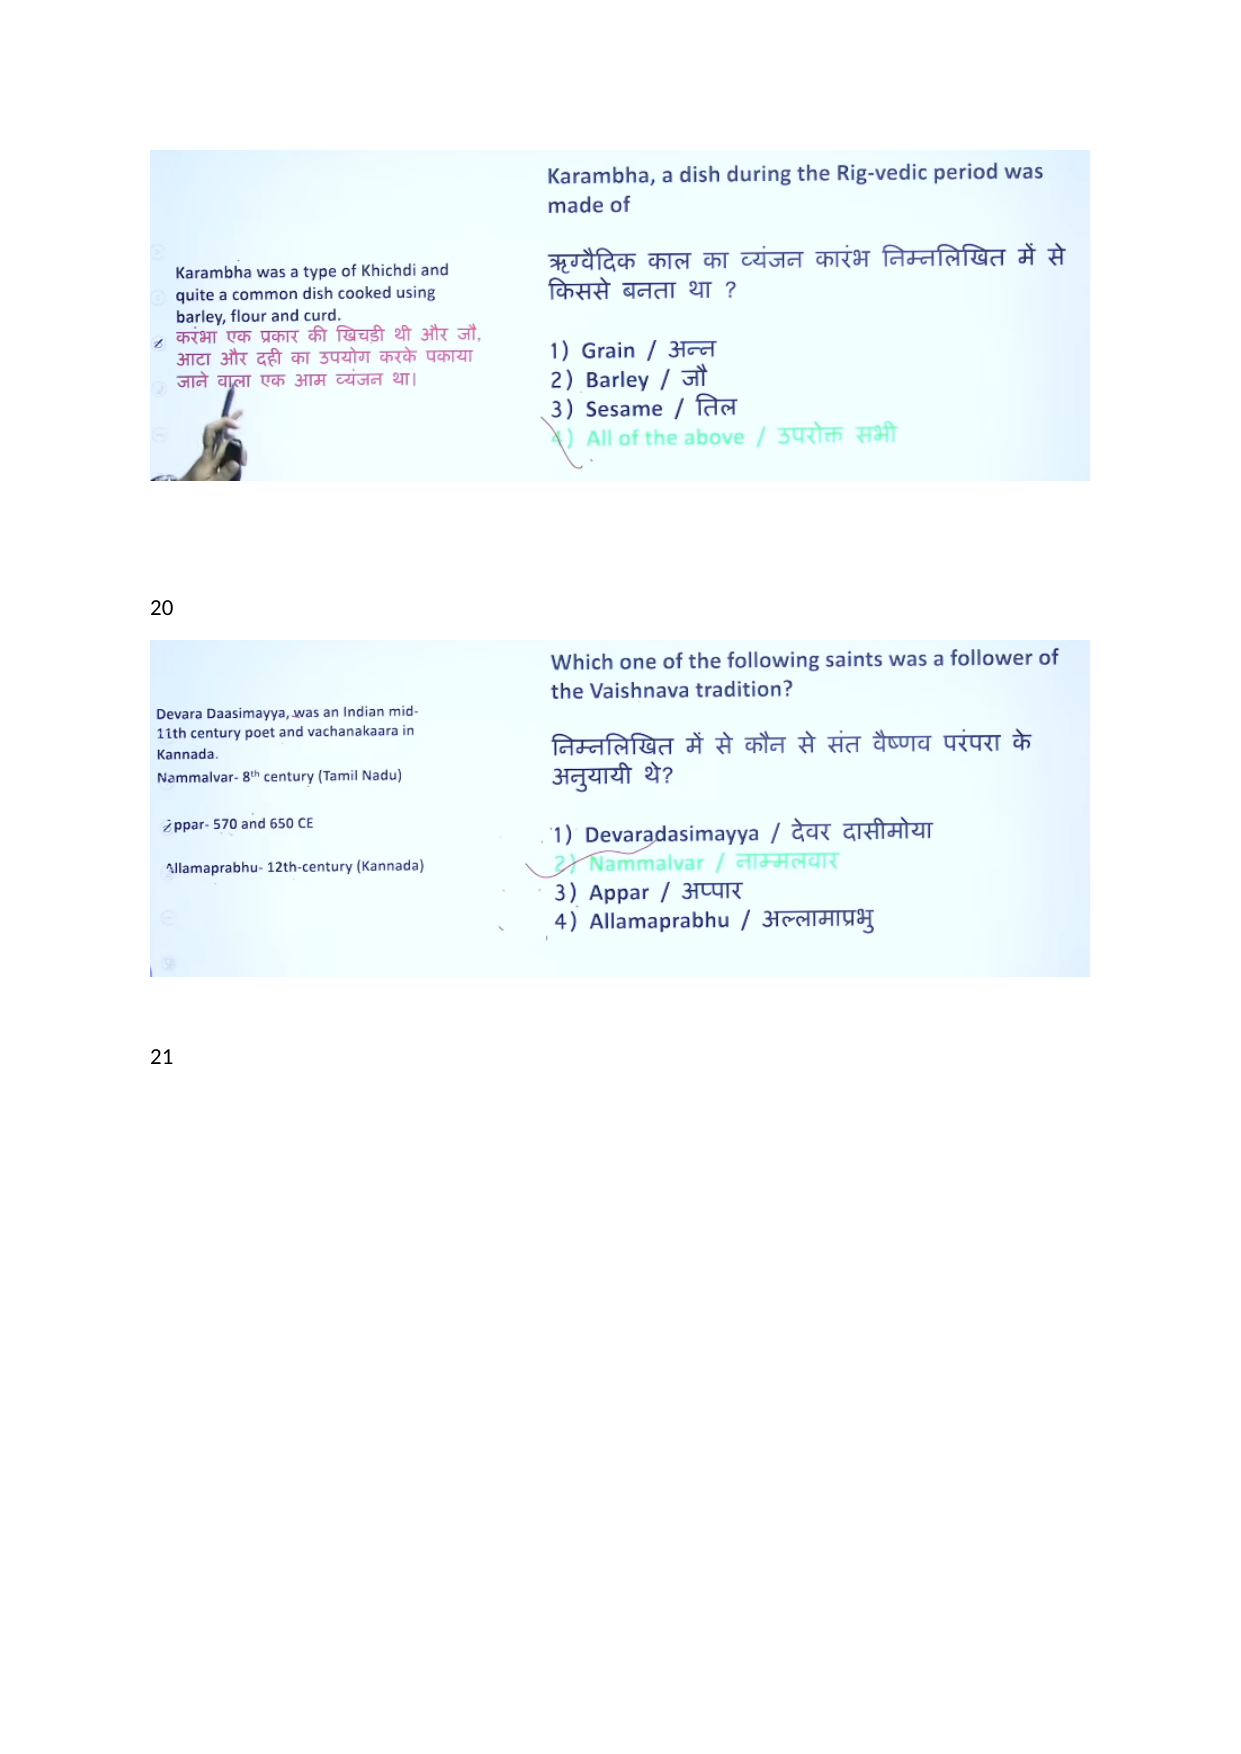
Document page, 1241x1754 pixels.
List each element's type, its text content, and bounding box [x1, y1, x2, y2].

picture [150, 150, 1091, 481]
text 21 [150, 1042, 1090, 1070]
text 20 [150, 593, 1090, 621]
picture [150, 640, 1091, 977]
